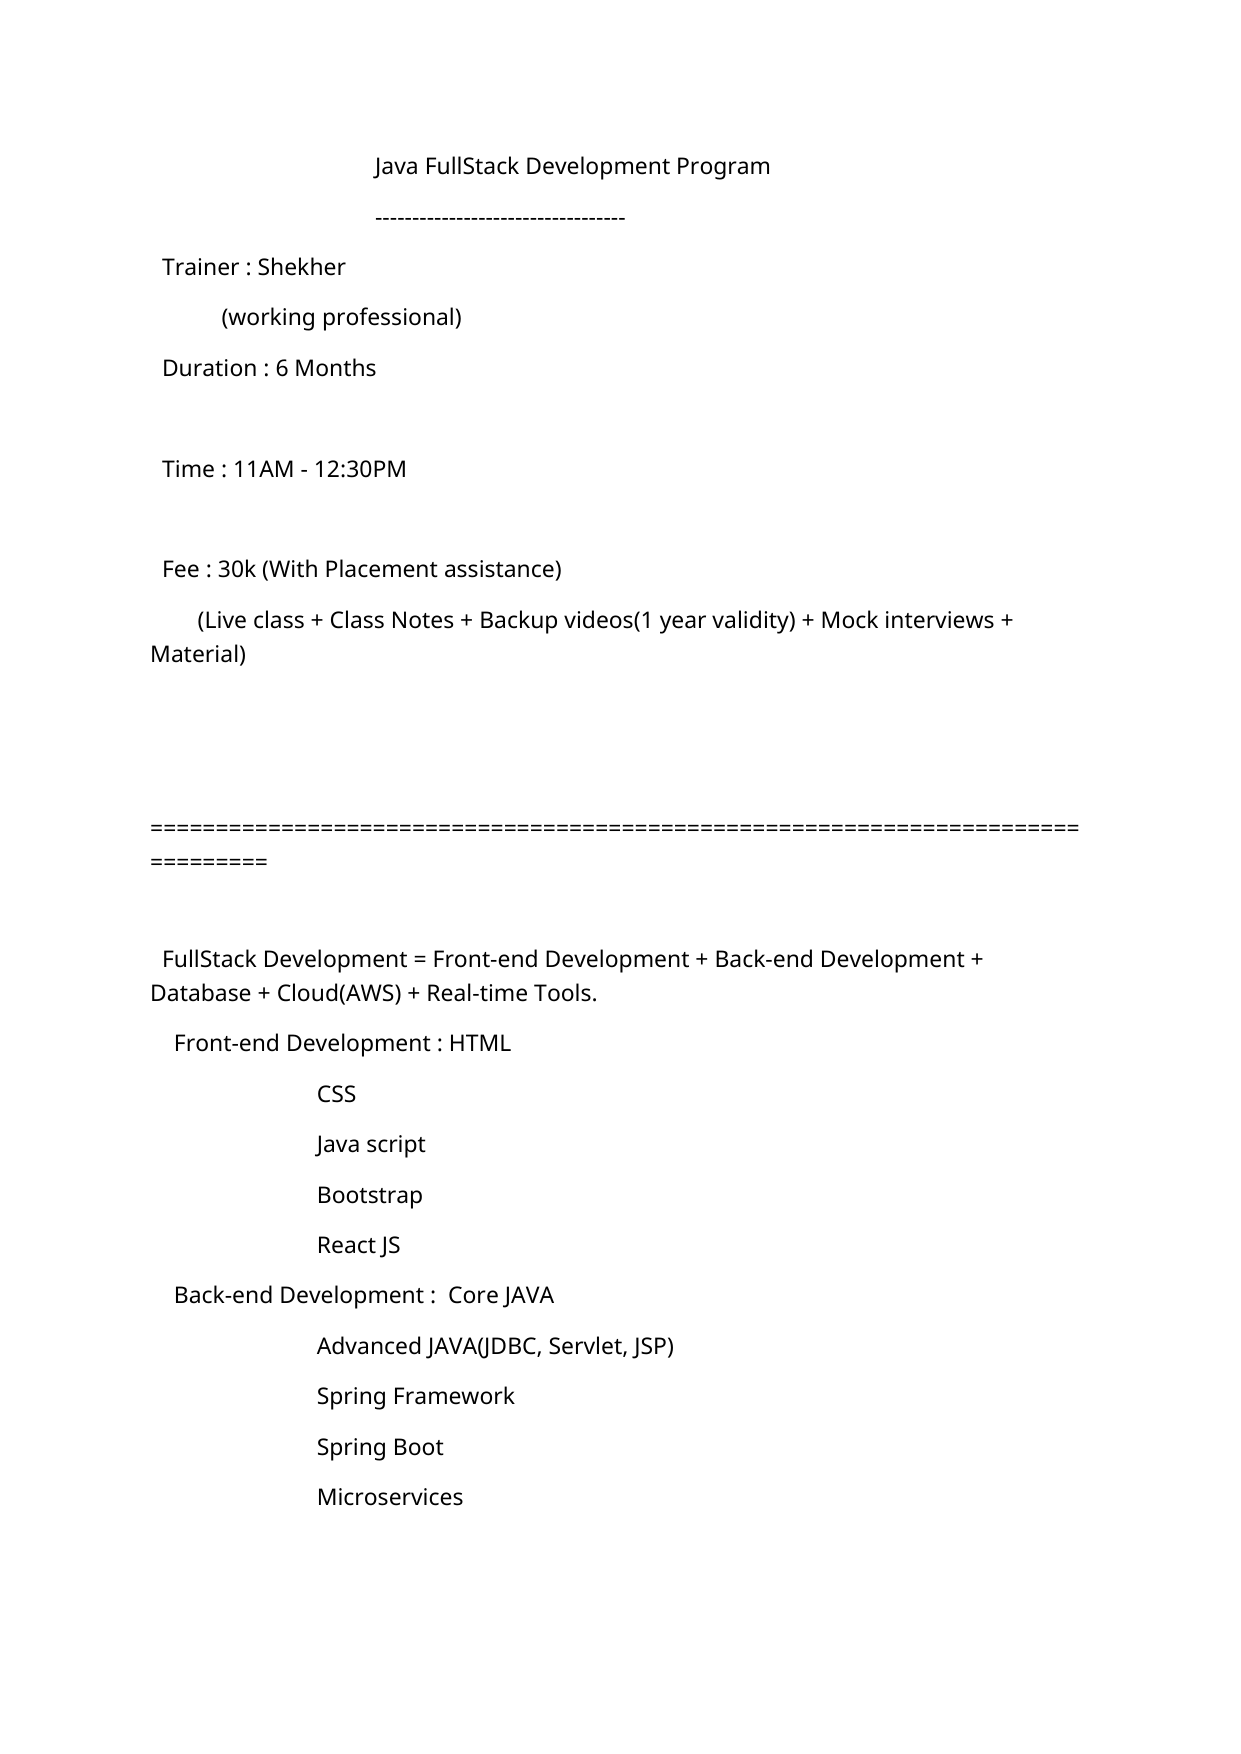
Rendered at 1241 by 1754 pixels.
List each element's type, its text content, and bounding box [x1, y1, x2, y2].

text Java FullStack Development Program [150, 150, 1090, 181]
text (working professional) [150, 301, 1090, 332]
text Microservices [150, 1481, 1090, 1512]
text Advanced JAVA(JDBC, Servlet, JSP) [150, 1330, 1090, 1361]
text FullStack Development = Front-end Development + Back-end Development + Database + Cloud(AWS) + Real-time Tools. [150, 943, 1090, 1008]
text Spring Framework [150, 1380, 1090, 1412]
text Time : 11AM - 12:30PM [150, 452, 1090, 484]
text Java script [150, 1128, 1090, 1159]
text ================================================================================ [150, 782, 1090, 877]
text React JS [150, 1229, 1090, 1260]
text CSS [150, 1078, 1090, 1109]
text ---------------------------------- [150, 200, 1090, 232]
text Bootstrap [150, 1179, 1090, 1210]
text Duration : 6 Months [150, 352, 1090, 383]
text (Live class + Class Notes + Backup videos(1 year validity) + Mock interviews + Material) [150, 604, 1090, 669]
text Trainer : Shekher [150, 251, 1090, 282]
text Front-end Development : HTML [150, 1027, 1090, 1059]
text Fee : 30k (With Placement assistance) [150, 553, 1090, 584]
text Spring Boot [150, 1431, 1090, 1462]
text Back-end Development : Core JAVA [150, 1279, 1090, 1311]
